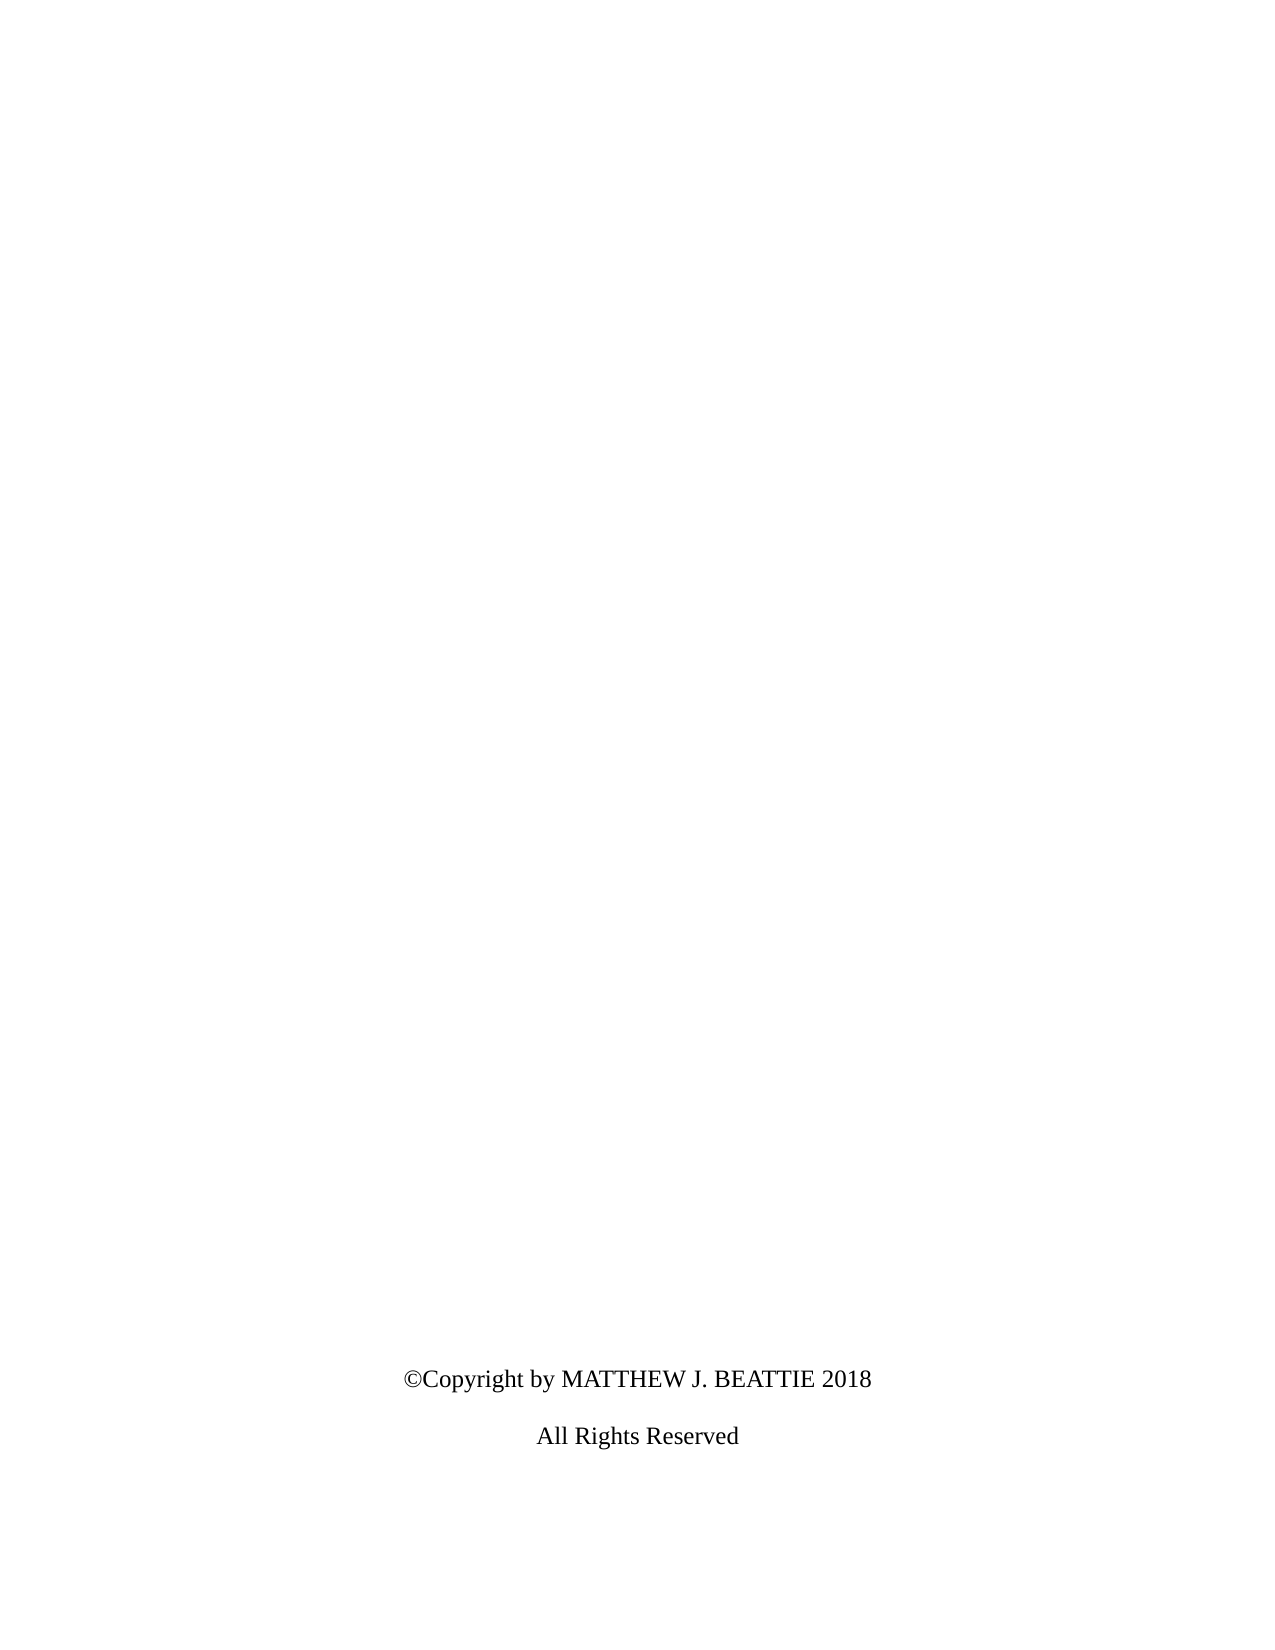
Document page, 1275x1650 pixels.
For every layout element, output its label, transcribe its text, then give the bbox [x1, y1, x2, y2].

title All Rights Reserved [225, 1421, 1050, 1450]
title ©Copyright by MATTHEW J. BEATTIE 2018 [225, 1364, 1050, 1392]
